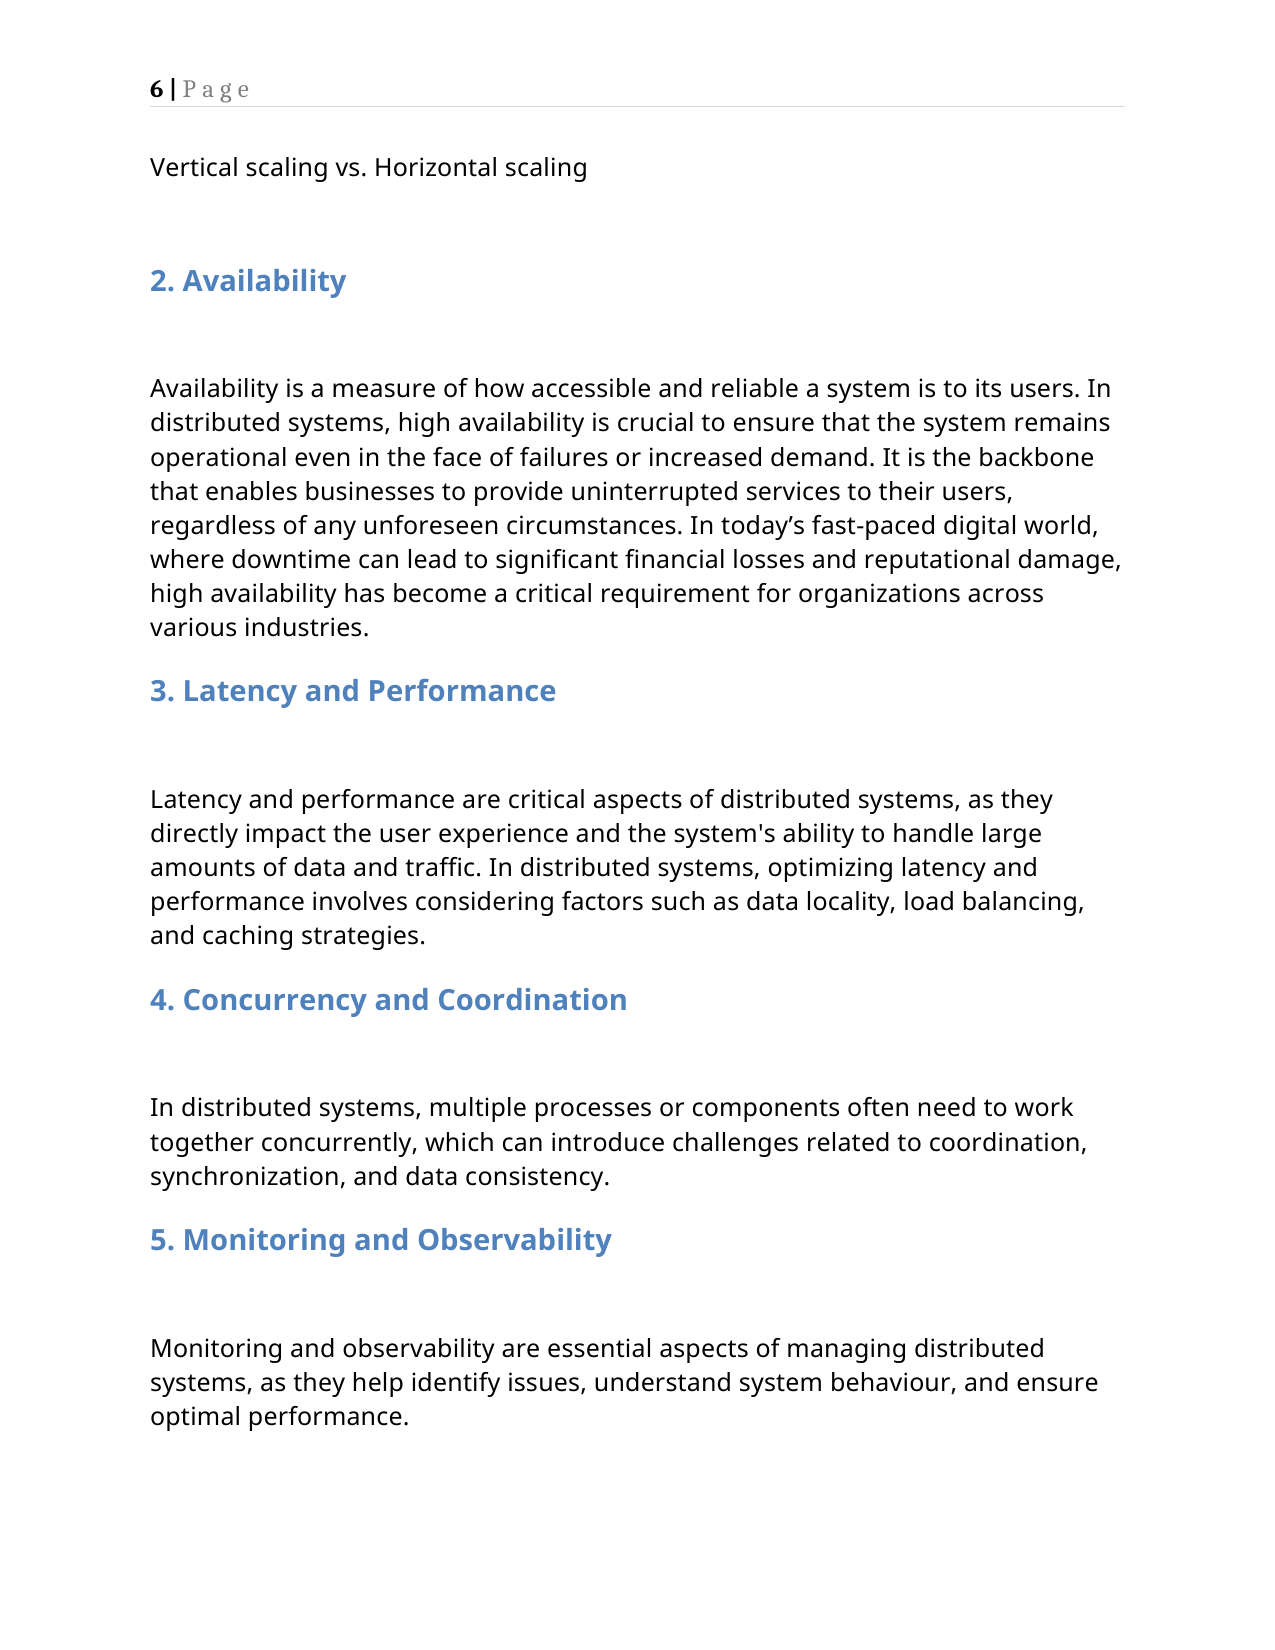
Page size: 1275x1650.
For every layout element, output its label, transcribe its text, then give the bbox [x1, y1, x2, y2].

text Monitoring and observability are essential aspects of managing distributed systems, as they help identify issues, understand system behaviour, and ensure optimal performance. [150, 1330, 1125, 1433]
text Availability is a measure of how accessible and reliable a system is to its users. In distributed systems, high availability is crucial to ensure that the system remains operational even in the face of failures or increased demand. It is the backbone that enables businesses to provide uninterrupted services to their users, regardless of any unforeseen circumstances. In today’s fast-paced digital world, where downtime can lead to significant financial losses and reputational damage, high availability has become a critical requirement for organizations across various industries. [150, 371, 1125, 643]
subtitle 4. Concurrency and Coordination [150, 979, 1125, 1018]
text Latency and performance are critical aspects of distributed systems, as they directly impact the user experience and the system's ability to handle large amounts of data and traffic. In distributed systems, optimizing latency and performance involves considering factors such as data locality, load balancing, and caching strategies. [150, 782, 1125, 952]
subtitle 2. Availability [150, 260, 1125, 299]
subtitle 5. Monitoring and Observability [150, 1219, 1125, 1259]
text Vertical scaling vs. Horizontal scaling [150, 150, 1125, 184]
text In distributed systems, multiple processes or components often need to work together concurrently, which can introduce challenges related to coordination, synchronization, and data consistency. [150, 1090, 1125, 1192]
subtitle 3. Latency and Performance [150, 670, 1125, 710]
